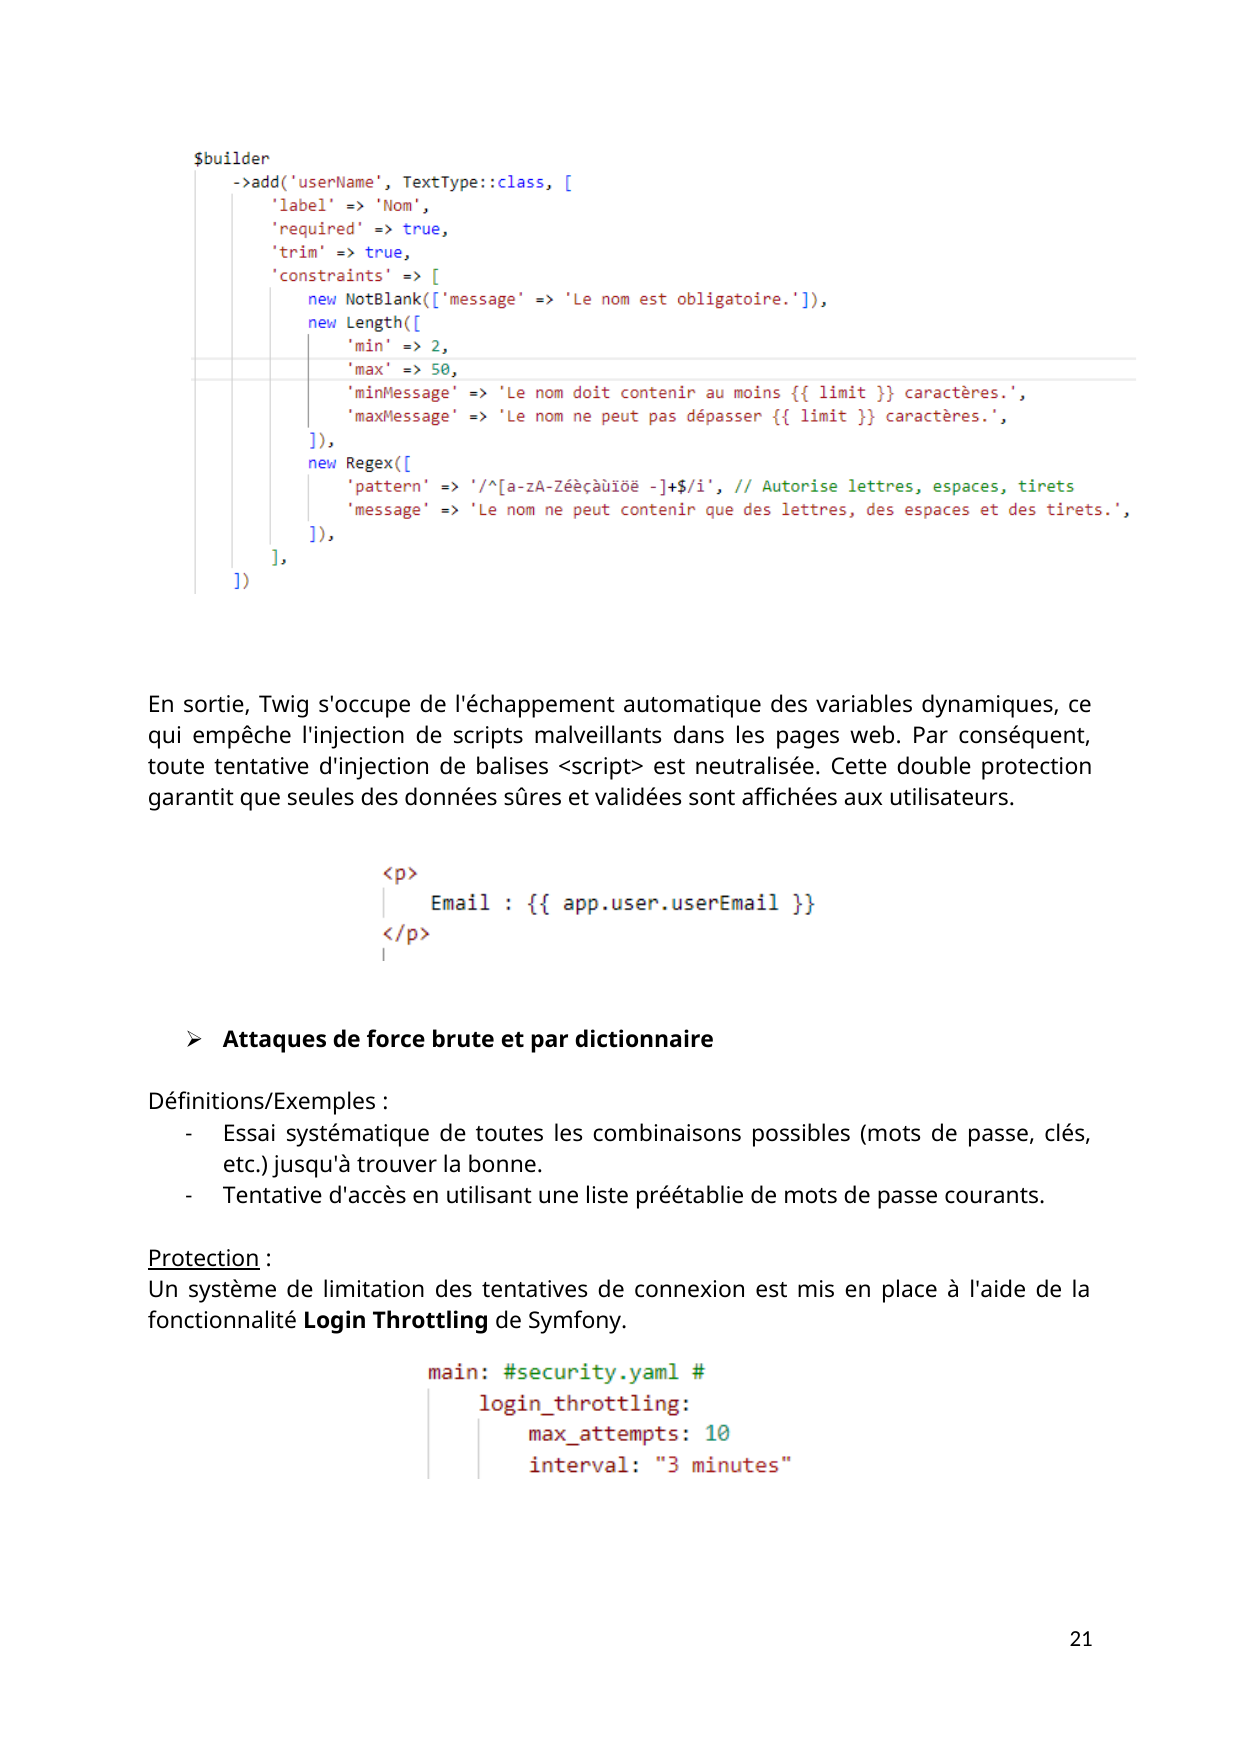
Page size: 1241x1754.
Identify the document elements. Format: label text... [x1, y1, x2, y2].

picture [191, 147, 1137, 594]
list Attaques de force brute et par dictionnaire [185, 1023, 1092, 1054]
list Essai systématique de toutes les combinaisons possibles (mots de passe, clés, etc.) jusqu'à trouver la bonne. [185, 1117, 1092, 1179]
text Définitions/Exemples : [148, 1085, 1092, 1117]
list En sortie, Twig s'occupe de l'échappement automatique des variables dynamiques, ce qui empêche l'injection de scripts malveillants dans les pages web. Par conséquent, toute tentative d'injection de balises <script> est neutralisée. Cette double protection garantit que seules des données sûres et validées sont affichées aux utilisateurs. [148, 687, 1092, 812]
picture [409, 1362, 803, 1479]
list Un système de limitation des tentatives de connexion est mis en place à l'aide de la fonctionnalité Login Throttling de Symfony. [148, 1273, 1092, 1335]
picture [369, 854, 824, 961]
text Protection : [148, 1242, 1092, 1273]
list Tentative d'accès en utilisant une liste préétablie de mots de passe courants. [185, 1179, 1092, 1210]
